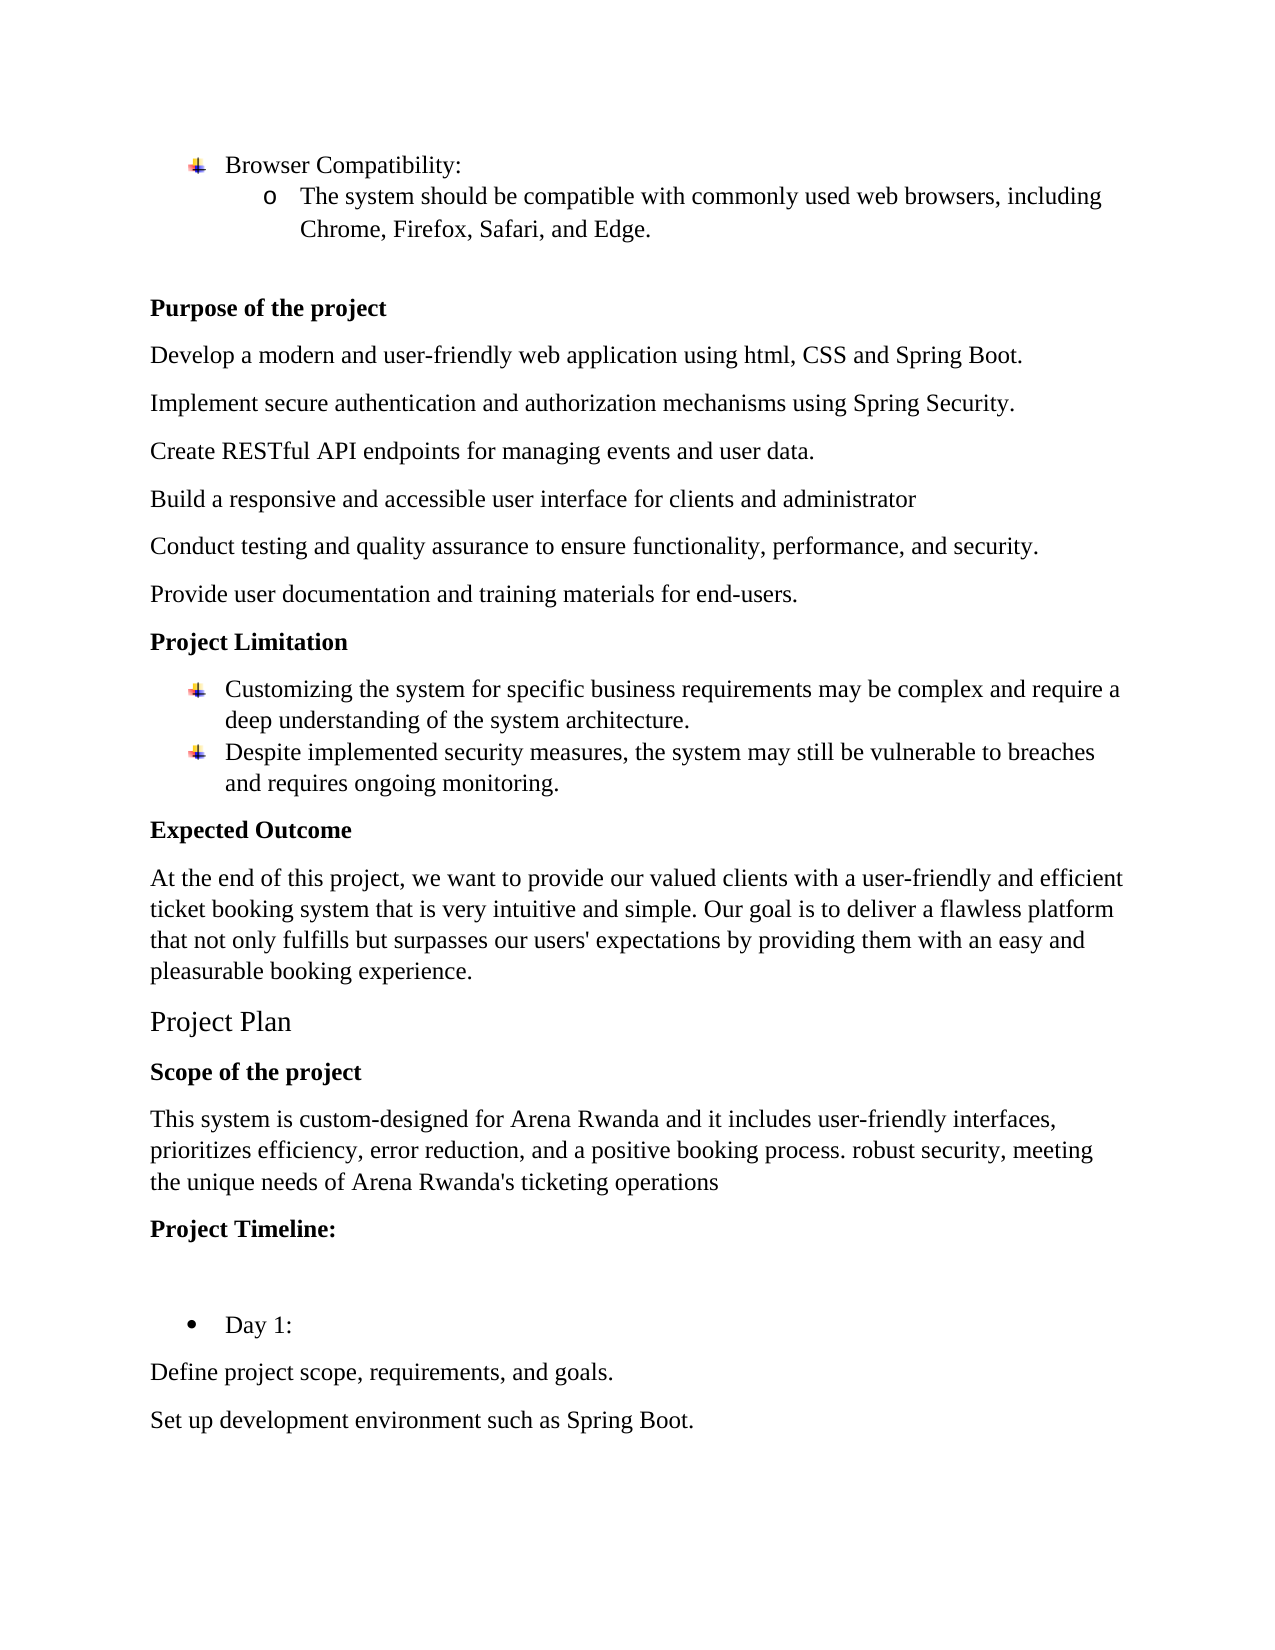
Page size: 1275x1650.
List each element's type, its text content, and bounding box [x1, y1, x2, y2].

text Scope of the project [150, 1057, 1125, 1086]
text Conduct testing and quality assurance to ensure functionality, performance, and security. [150, 531, 1125, 560]
text At the end of this project, we want to provide our valued clients with a user-friendly and efficient ticket booking system that is very intuitive and simple. Our goal is to deliver a flawless platform that not only fulfills but surpasses our users' expectations by providing them with an easy and pleasurable booking experience. [150, 863, 1125, 985]
picture [188, 743, 206, 760]
text Create RESTful API endpoints for managing events and user data. [150, 436, 1125, 465]
list Customizing the system for specific business requirements may be complex and require a deep understanding of the system architecture. [187, 674, 1125, 734]
text Project Plan [150, 1004, 1125, 1037]
list Day 1: [187, 1310, 1125, 1338]
text Set up development environment such as Spring Boot. [150, 1405, 1125, 1434]
picture [188, 156, 206, 174]
list Despite implemented security measures, the system may still be vulnerable to breaches and requires ongoing monitoring. [187, 737, 1125, 796]
text Define project scope, requirements, and goals. [150, 1357, 1125, 1386]
text This system is custom-designed for Arena Rwanda and it includes user-friendly interfaces, prioritizes efficiency, error reduction, and a positive booking process. robust security, meeting the unique needs of Arena Rwanda's ticketing operations [150, 1104, 1125, 1195]
text Develop a modern and user-friendly web application using html, CSS and Spring Boot. [150, 341, 1125, 369]
text Implement secure authentication and authorization mechanisms using Spring Security. [150, 388, 1125, 417]
text Project Timeline: [150, 1214, 1125, 1243]
text Expected Outcome [150, 815, 1125, 844]
text Provide user documentation and training materials for end-users. [150, 579, 1125, 608]
text Build a responsive and accessible user interface for clients and administrator [150, 484, 1125, 512]
list Browser Compatibility: [187, 150, 1125, 179]
text Purpose of the project [150, 293, 1125, 322]
picture [188, 681, 206, 698]
list The system should be compatible with commonly used web browsers, including Chrome, Firefox, Safari, and Edge. [262, 181, 1125, 243]
text Project Limitation [150, 627, 1125, 656]
